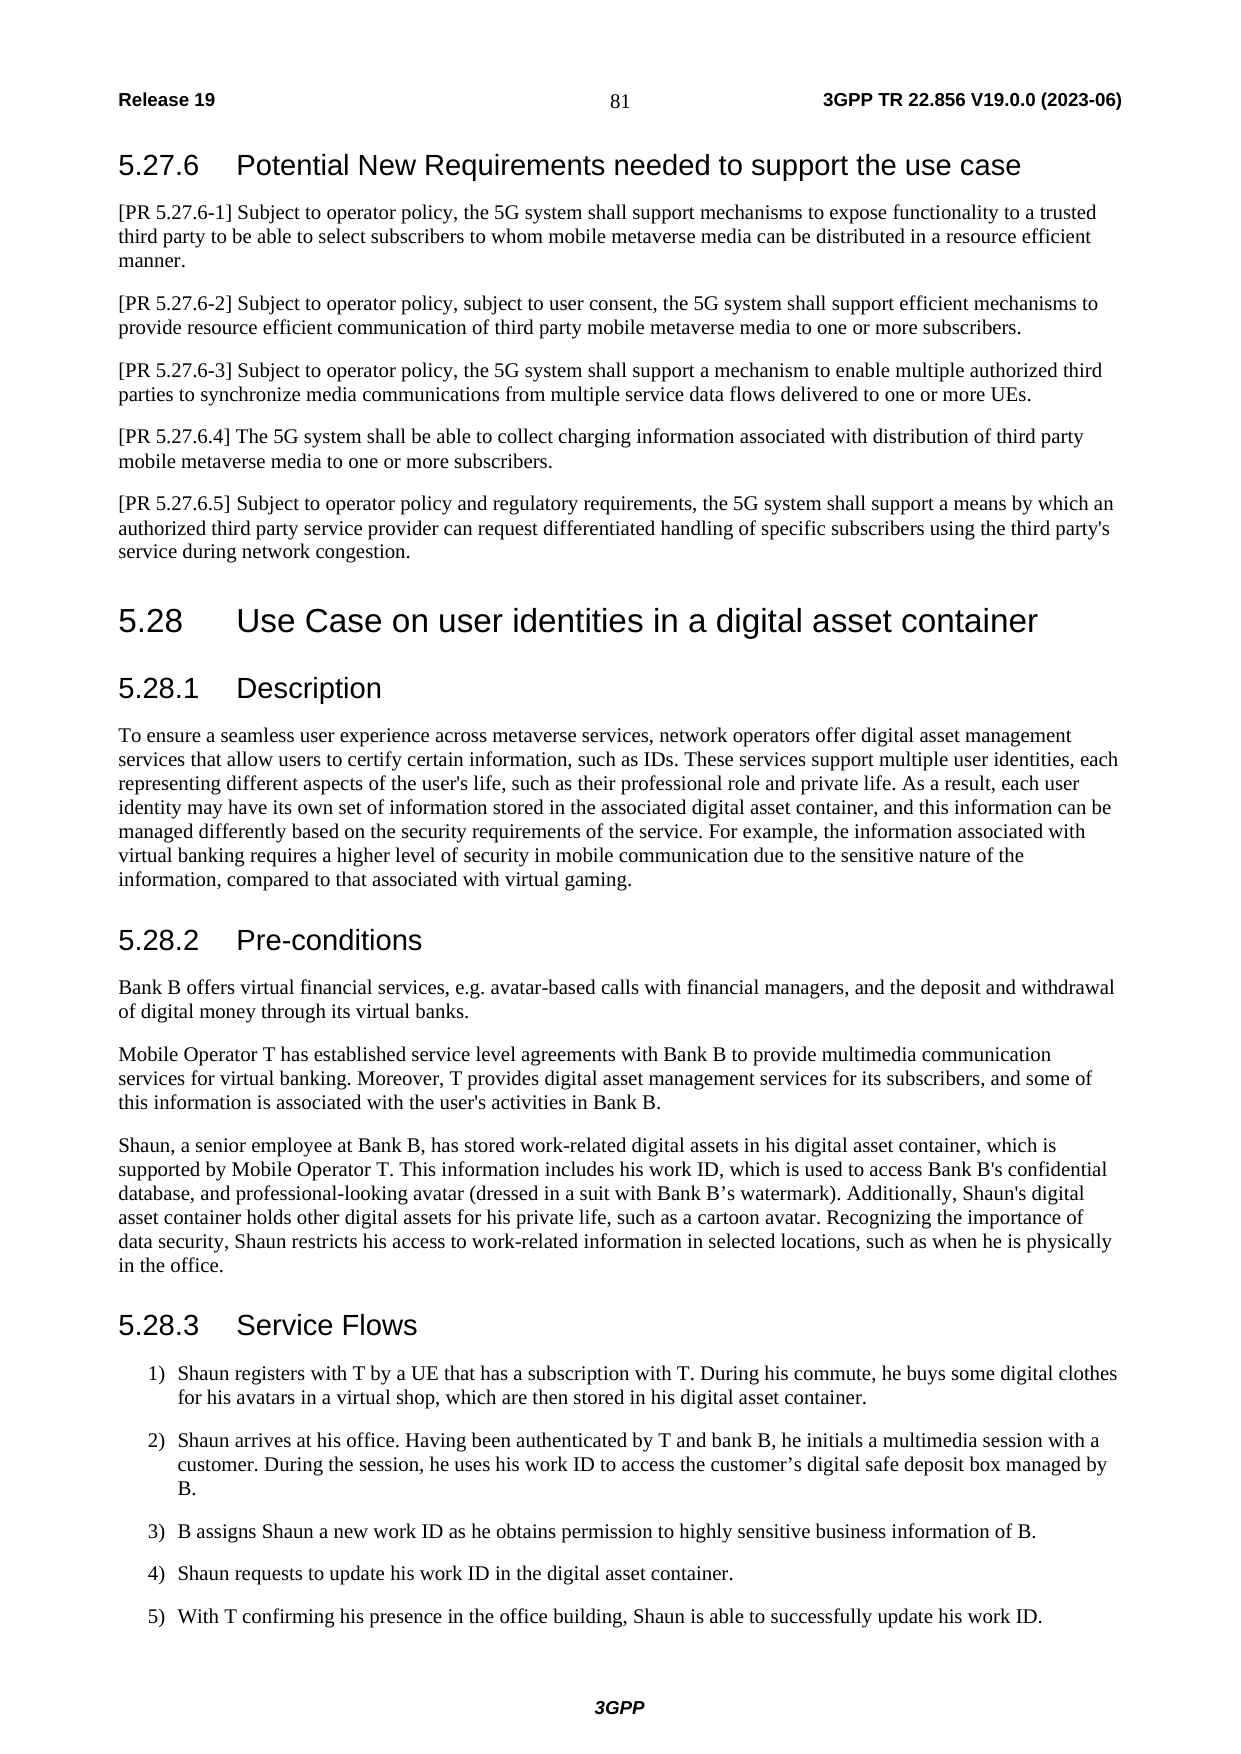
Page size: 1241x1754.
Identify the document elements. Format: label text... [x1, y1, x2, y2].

text 1) Shaun registers with T by a UE that has a subscription with T. During his commute, he buys some digital clothes for his avatars in a virtual shop, which are then stored in his digital asset container. [148, 1361, 1122, 1409]
subtitle 5.27.6 Potential New Requirements needed to support the use case [118, 147, 1122, 181]
text To ensure a seamless user experience across metaverse services, network operators offer digital asset management services that allow users to certify certain information, such as IDs. These services support multiple user identities, each representing different aspects of the user's life, such as their professional role and private life. As a result, each user identity may have its own set of information stored in the associated digital asset container, and this information can be managed differently based on the security requirements of the service. For example, the information associated with virtual banking requires a higher level of security in mobile communication due to the sensitive nature of the information, compared to that associated with virtual gaming. [118, 723, 1122, 891]
text Bank B offers virtual financial services, e.g. avatar-based calls with financial managers, and the deposit and withdrawal of digital money through its virtual banks. [118, 975, 1122, 1023]
text [PR 5.27.6-1] Subject to operator policy, the 5G system shall support mechanisms to expose functionality to a trusted third party to be able to select subscribers to whom mobile metaverse media can be distributed in a resource efficient manner. [118, 200, 1122, 272]
text 5) With T confirming his presence in the office building, Shaun is able to successfully update his work ID. [148, 1604, 1122, 1628]
text 4) Shaun requests to update his work ID in the digital asset container. [148, 1561, 1122, 1585]
subtitle 5.28.3 Service Flows [118, 1308, 1122, 1342]
text Mobile Operator T has established service level agreements with Bank B to provide multimedia communication services for virtual banking. Moreover, T provides digital asset management services for its subscribers, and some of this information is associated with the user's activities in Bank B. [118, 1042, 1122, 1114]
text [PR 5.27.6-2] Subject to operator policy, subject to user consent, the 5G system shall support efficient mechanisms to provide resource efficient communication of third party mobile metaverse media to one or more subscribers. [118, 291, 1122, 339]
subtitle 5.28.1 Description [118, 671, 1122, 704]
subtitle 5.28 Use Case on user identities in a digital asset container [118, 601, 1122, 639]
text 3) B assigns Shaun a new work ID as he obtains permission to highly sensitive business information of B. [148, 1518, 1122, 1543]
subtitle 5.28.2 Pre-conditions [118, 923, 1122, 956]
text [PR 5.27.6-3] Subject to operator policy, the 5G system shall support a mechanism to enable multiple authorized third parties to synchronize media communications from multiple service data flows delivered to one or more UEs. [118, 358, 1122, 406]
text [PR 5.27.6.5] Subject to operator policy and regulatory requirements, the 5G system shall support a means by which an authorized third party service provider can request differentiated handling of specific subscribers using the third party's service during network congestion. [118, 491, 1122, 563]
text Shaun, a senior employee at Bank B, has stored work-related digital assets in his digital asset container, which is supported by Mobile Operator T. This information includes his work ID, which is used to access Bank B's confidential database, and professional-looking avatar (dressed in a suit with Bank B’s watermark). Additionally, Shaun's digital asset container holds other digital assets for his private life, such as a cartoon avatar. Recognizing the importance of data security, Shaun restricts his access to work-related information in selected locations, such as when he is physically in the office. [118, 1133, 1122, 1277]
text [PR 5.27.6.4] The 5G system shall be able to collect charging information associated with distribution of third party mobile metaverse media to one or more subscribers. [118, 424, 1122, 473]
text 2) Shaun arrives at his office. Having been authenticated by T and bank B, he initials a multimedia session with a customer. During the session, he uses his work ID to access the customer’s digital safe deposit box managed by B. [148, 1428, 1122, 1500]
